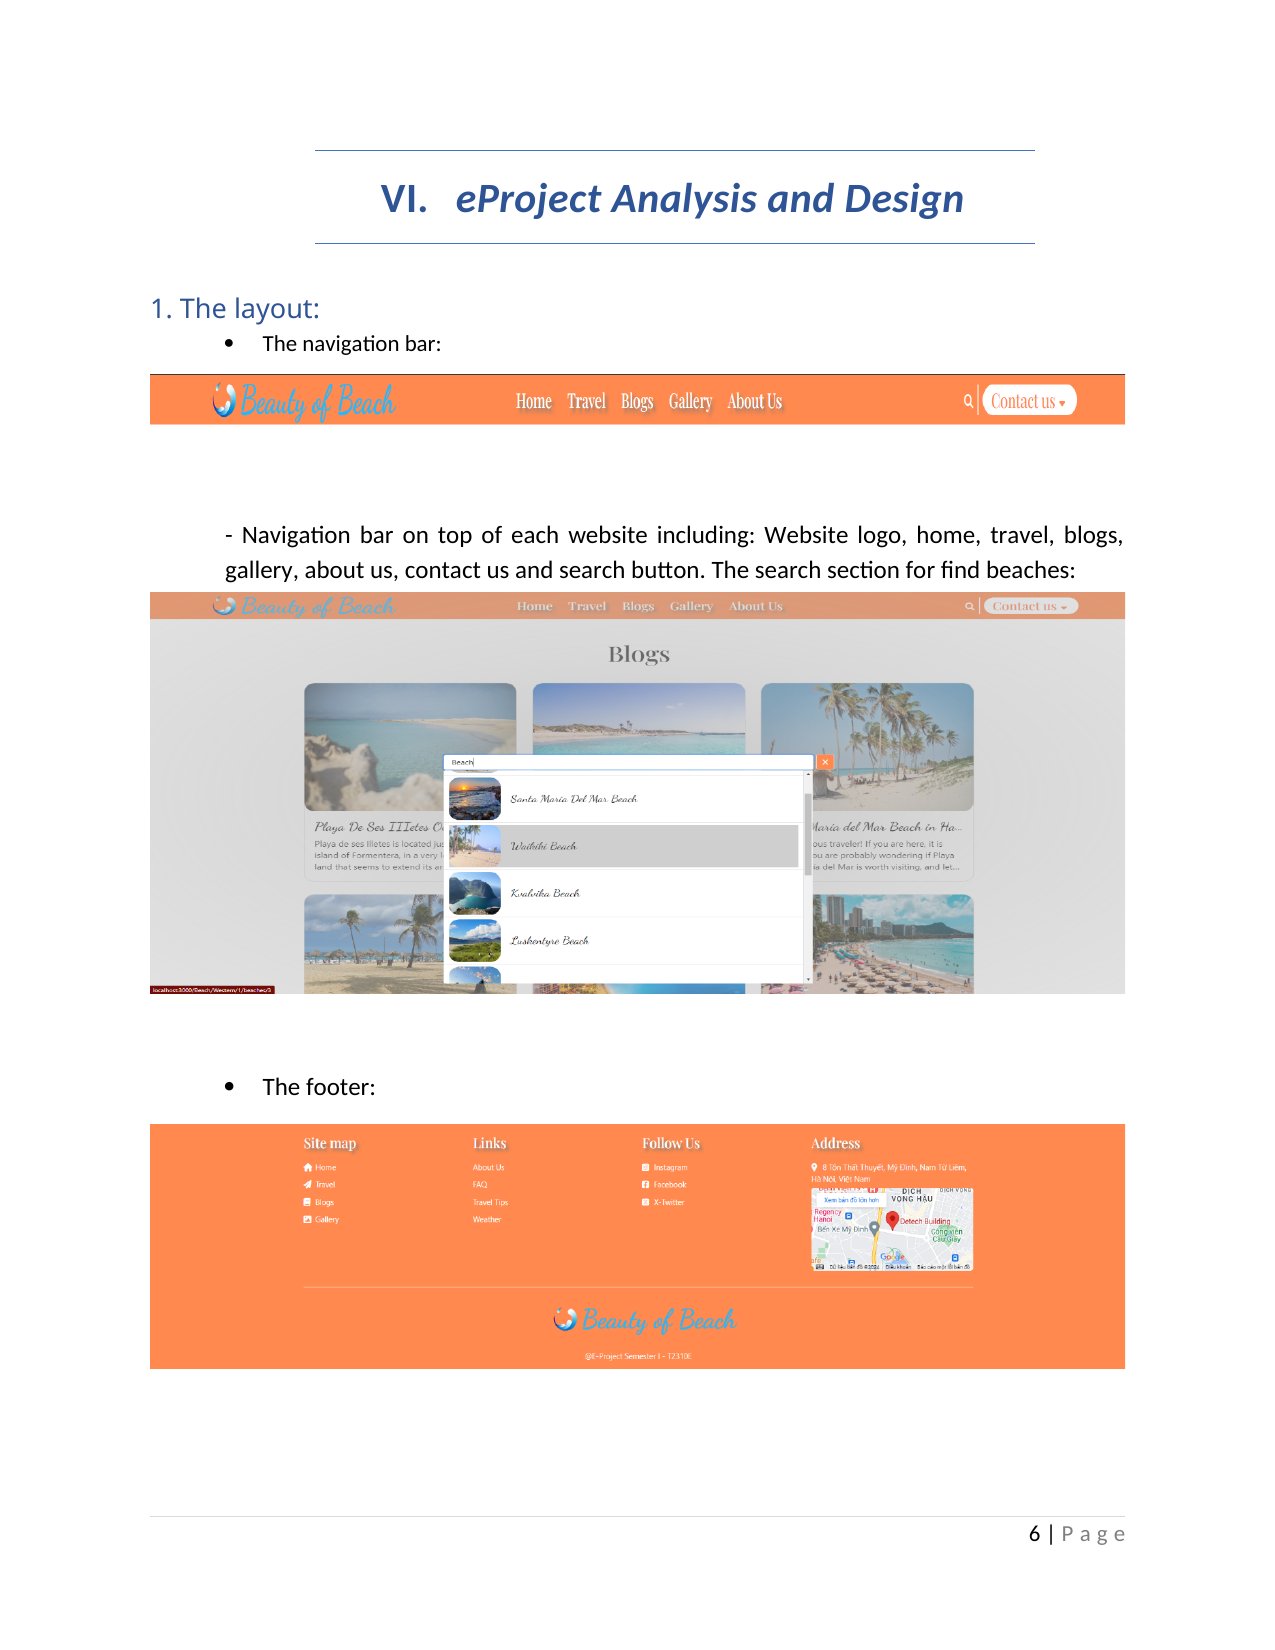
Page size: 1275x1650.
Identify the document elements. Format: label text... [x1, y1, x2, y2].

picture [150, 1121, 1125, 1369]
picture [150, 374, 1125, 425]
list eProject Analysis and Design [315, 151, 1035, 243]
picture [150, 592, 1125, 994]
list The footer: [225, 1071, 1125, 1102]
subtitle 1. The layout: [150, 290, 1125, 327]
text - Navigation bar on top of each website including: Website logo, home, travel, blogs, gallery, about us, contact us and search button. The search section for find beaches: [225, 519, 1125, 585]
list The navigation bar: [225, 329, 1125, 357]
